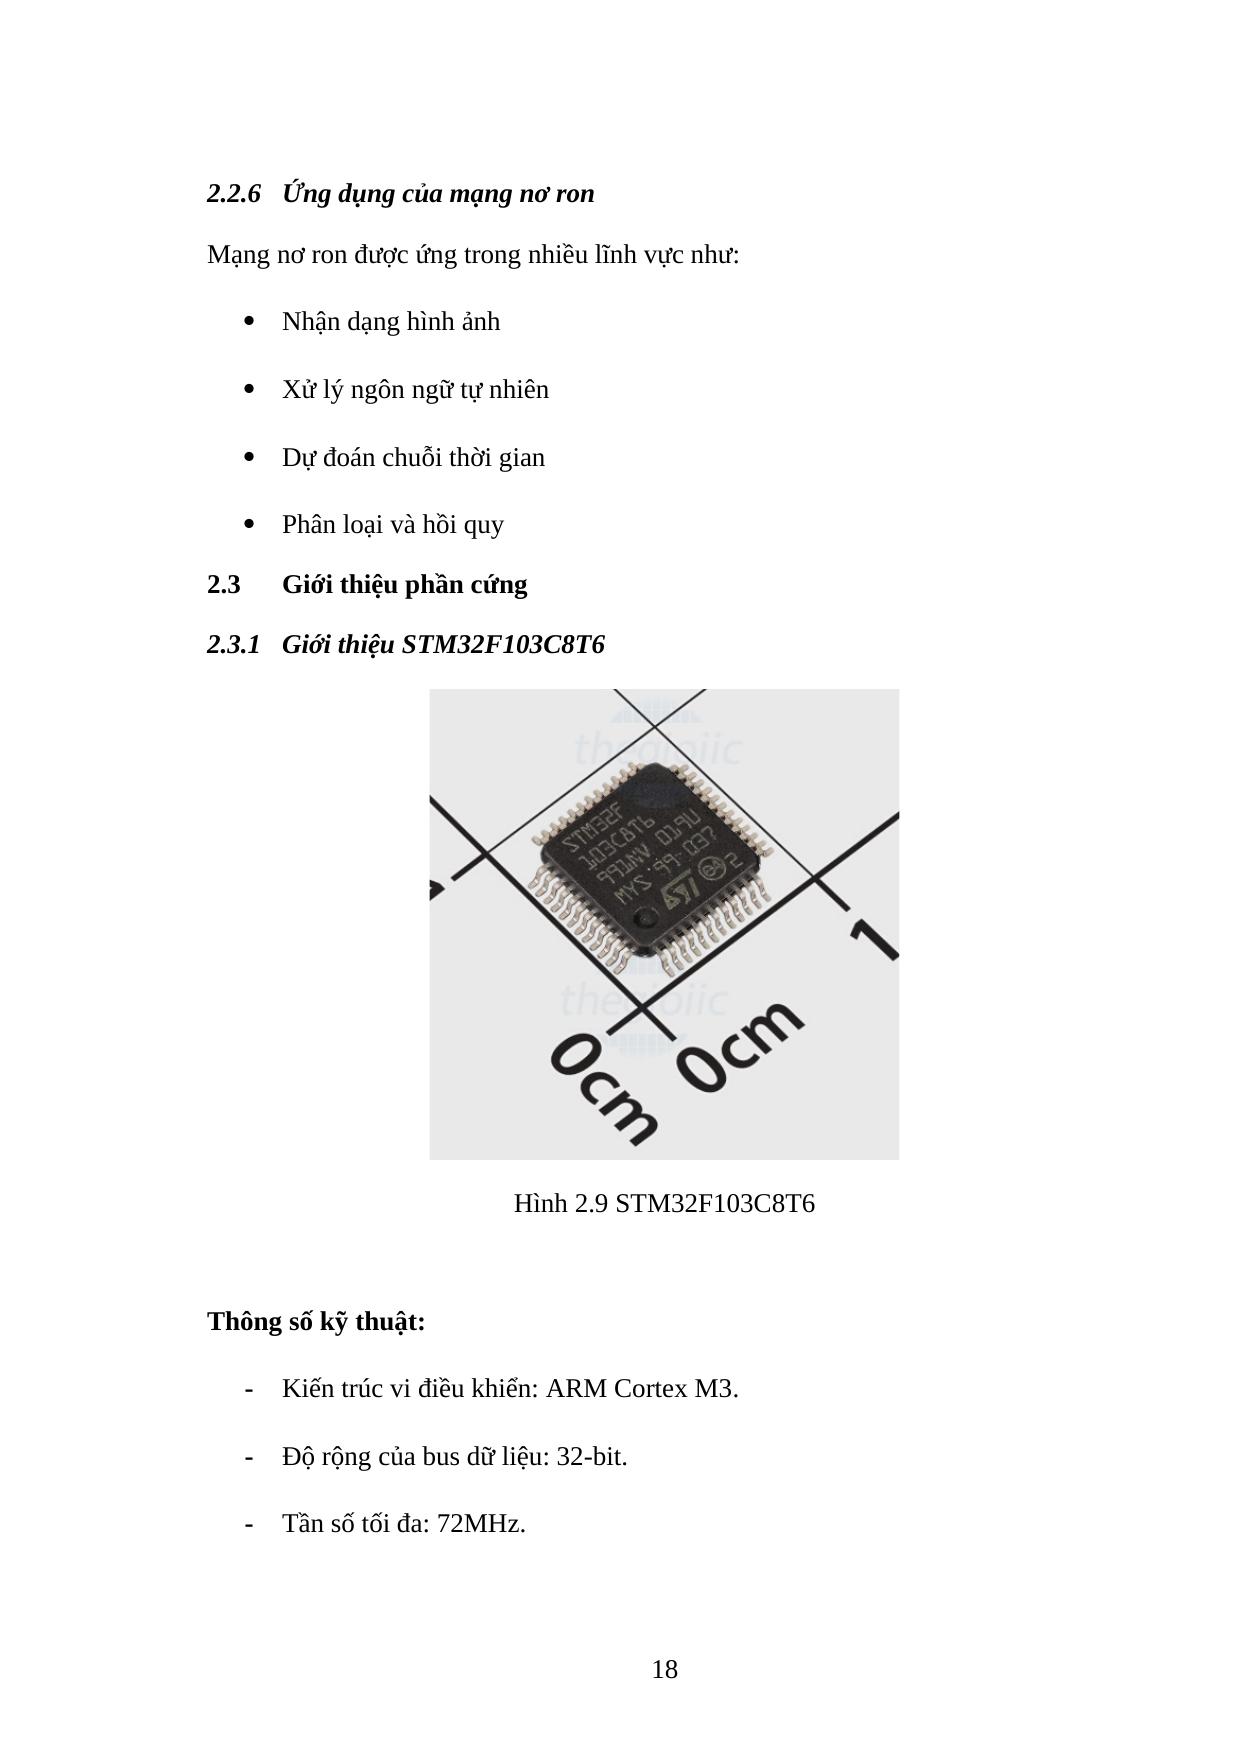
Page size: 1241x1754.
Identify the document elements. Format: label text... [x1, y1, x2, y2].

subtitle Giới thiệu phần cứng [207, 568, 1122, 599]
list Tần số tối đa: 72MHz. [244, 1507, 1122, 1538]
list Phân loại và hồi quy [244, 508, 1122, 540]
list Nhận dạng hình ảnh [244, 305, 1122, 337]
list Xử lý ngôn ngữ tự nhiên [244, 373, 1122, 404]
list Độ rộng của bus dữ liệu: 32-bit. [244, 1440, 1122, 1471]
subtitle Giới thiệu STM32F103C8T6 [207, 629, 1122, 660]
list Kiến trúc vi điều khiển: ARM Cortex M3. [244, 1372, 1122, 1403]
text Thông số kỹ thuật: [207, 1305, 1122, 1336]
list Dự đoán chuỗi thời gian [244, 441, 1122, 472]
picture [429, 689, 900, 1160]
text Mạng nơ ron được ứng trong nhiều lĩnh vực như: [207, 238, 1122, 269]
subtitle Ứng dụng của mạng nơ ron [207, 177, 1122, 208]
